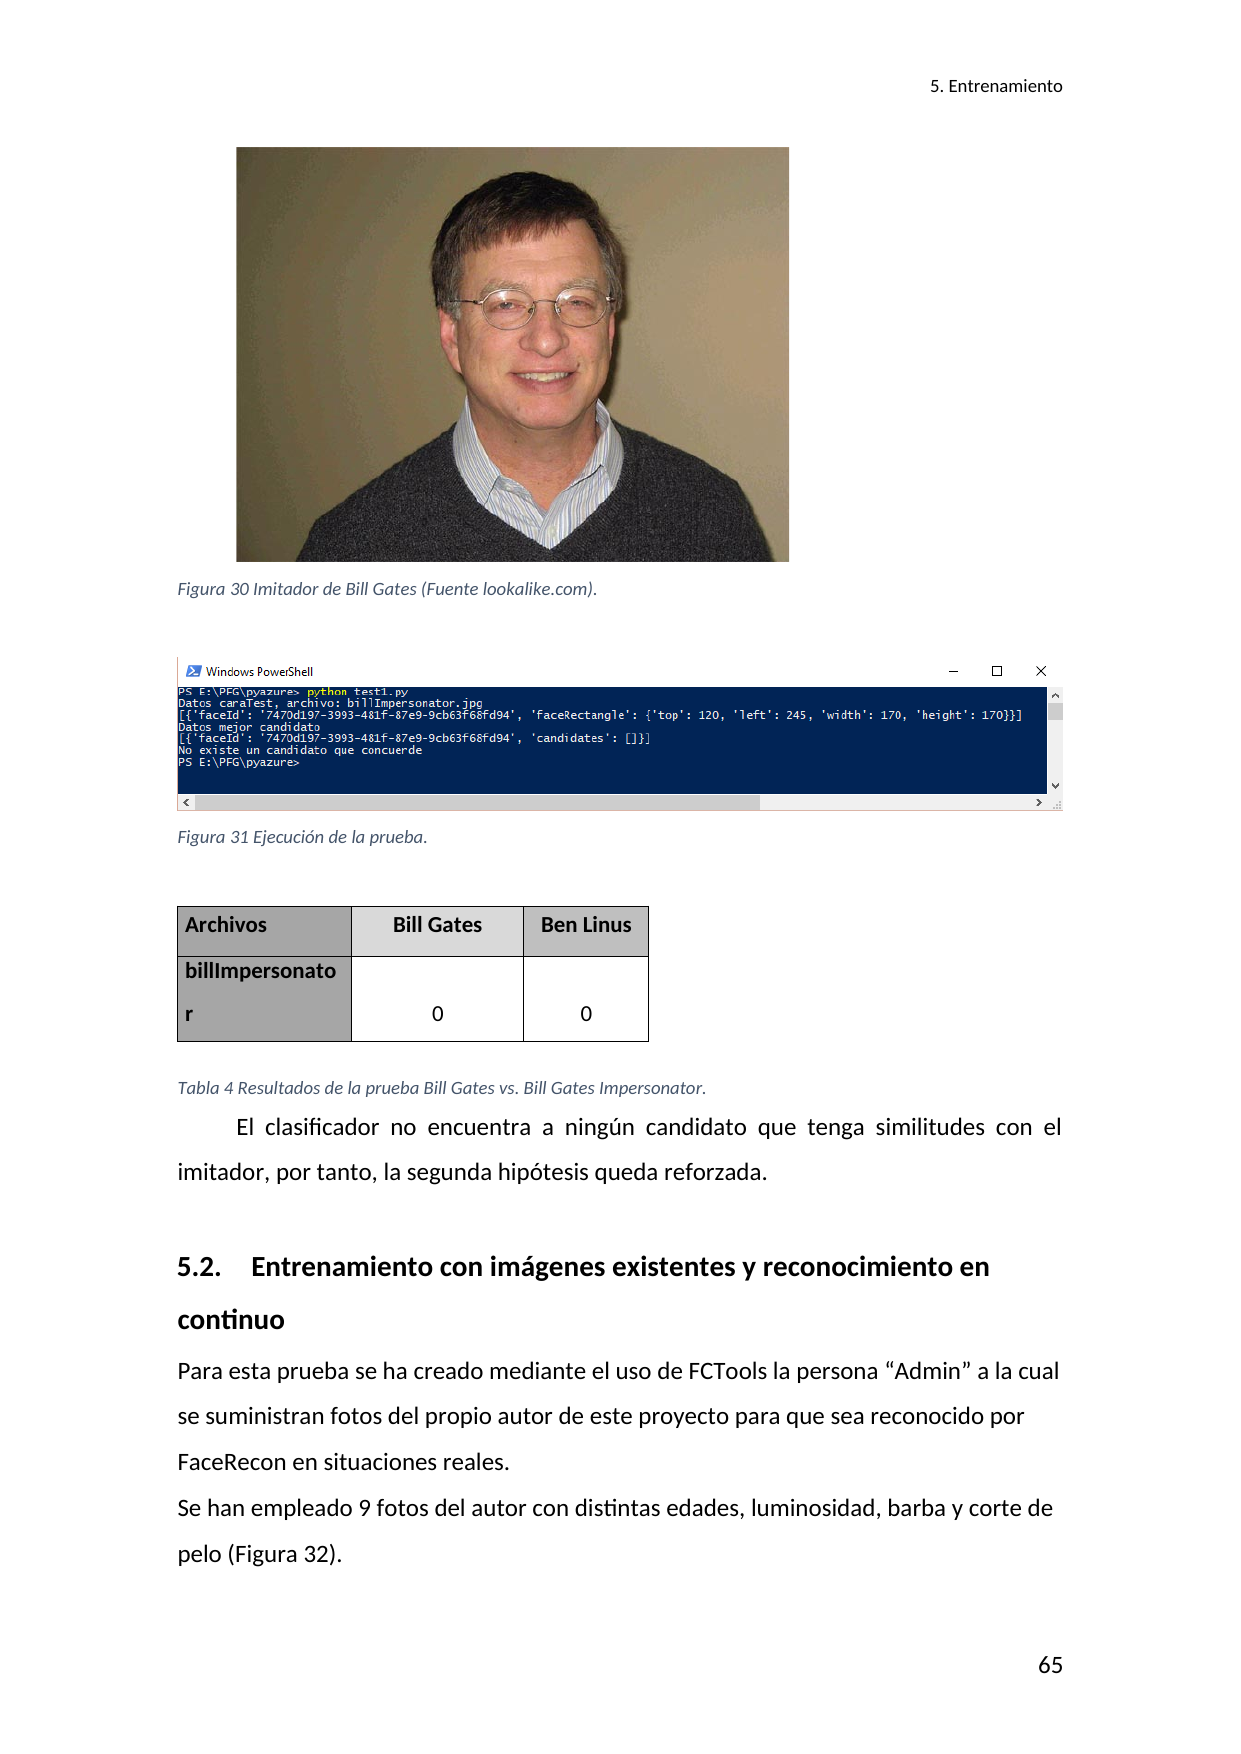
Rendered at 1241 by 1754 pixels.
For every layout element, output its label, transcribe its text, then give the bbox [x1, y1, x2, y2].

picture [177, 657, 1063, 811]
table_header Archivos [178, 907, 351, 956]
text Figura Ejecución de la prueba. [177, 826, 1063, 848]
table_header Ben Linus [524, 907, 648, 956]
picture [236, 147, 790, 562]
text Tabla Resultados de la prueba Bill Gates vs. Bill Gates Impersonator. [177, 1076, 1063, 1099]
table_cell billImpersonator [178, 957, 351, 1041]
text Entrenamiento con imágenes existentes y reconocimiento en continuo [177, 1248, 1063, 1337]
table_cell 0 [524, 957, 648, 1041]
table_cell 0 [352, 957, 523, 1041]
text El clasificador no encuentra a ningún candidato que tenga similitudes con el imitador, por tanto, la segunda hipótesis queda reforzada. [177, 1111, 1063, 1187]
text Se han empleado 9 fotos del autor con distintas edades, luminosidad, barba y corte de pelo (Figura 32). [177, 1492, 1063, 1568]
text Figura Imitador de Bill Gates (Fuente lookalike.com). [177, 577, 1063, 600]
text Para esta prueba se ha creado mediante el uso de FCTools la persona “Admin” a la cual se suministran fotos del propio autor de este proyecto para que sea reconocido por FaceRecon en situaciones reales. [177, 1355, 1063, 1477]
table_header Bill Gates [352, 907, 523, 956]
